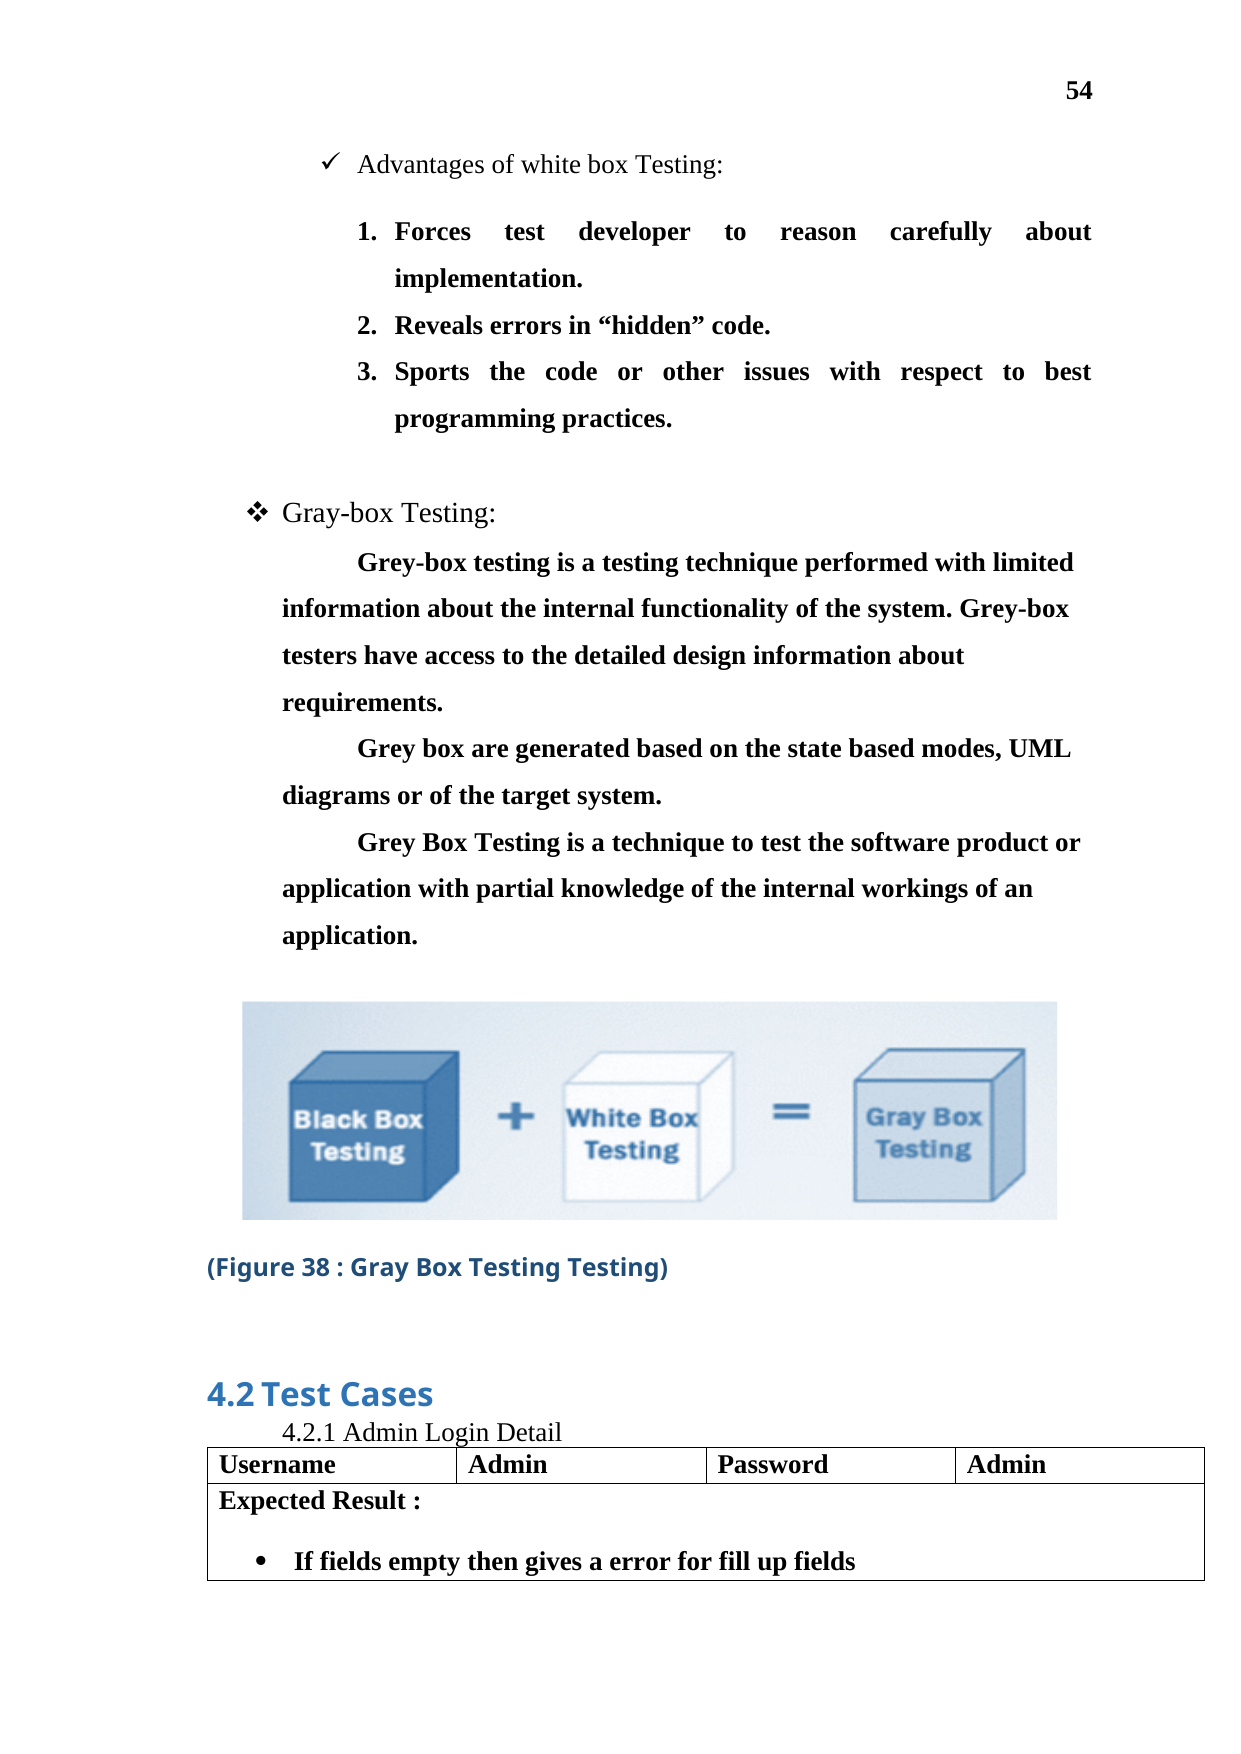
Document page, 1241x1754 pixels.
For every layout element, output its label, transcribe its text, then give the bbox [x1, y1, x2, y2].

table_header Admin [457, 1448, 706, 1483]
subtitle (Figure 38 : Gray Box Testing Testing) [207, 1249, 1092, 1283]
text 4.2.1 Admin Login Detail [207, 1416, 1092, 1447]
table_header Admin [956, 1448, 1204, 1483]
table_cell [208, 1484, 1204, 1580]
list Reveals errors in “hidden” code. [357, 309, 1092, 340]
list Sports the code or other issues with respect to best programming practices. [357, 355, 1092, 433]
list Grey-box testing is a testing technique performed with limited information about the internal functionality of the system. Grey-box testers have access to the detailed design information about requirements. [282, 546, 1092, 717]
list Advantages of white box Testing: [319, 148, 1092, 179]
list Gray-box Testing: [244, 495, 1092, 529]
table_header Username [208, 1448, 456, 1483]
table_header Password [707, 1448, 955, 1483]
list Grey box are generated based on the state based modes, UML diagrams or of the target system. [282, 732, 1092, 810]
subtitle 4.2 Test Cases [207, 1371, 1092, 1416]
list Grey Box Testing is a technique to test the software product or application with partial knowledge of the internal workings of an application. [282, 826, 1092, 950]
picture [242, 995, 1058, 1220]
list Forces test developer to reason carefully about implementation. [357, 215, 1092, 293]
